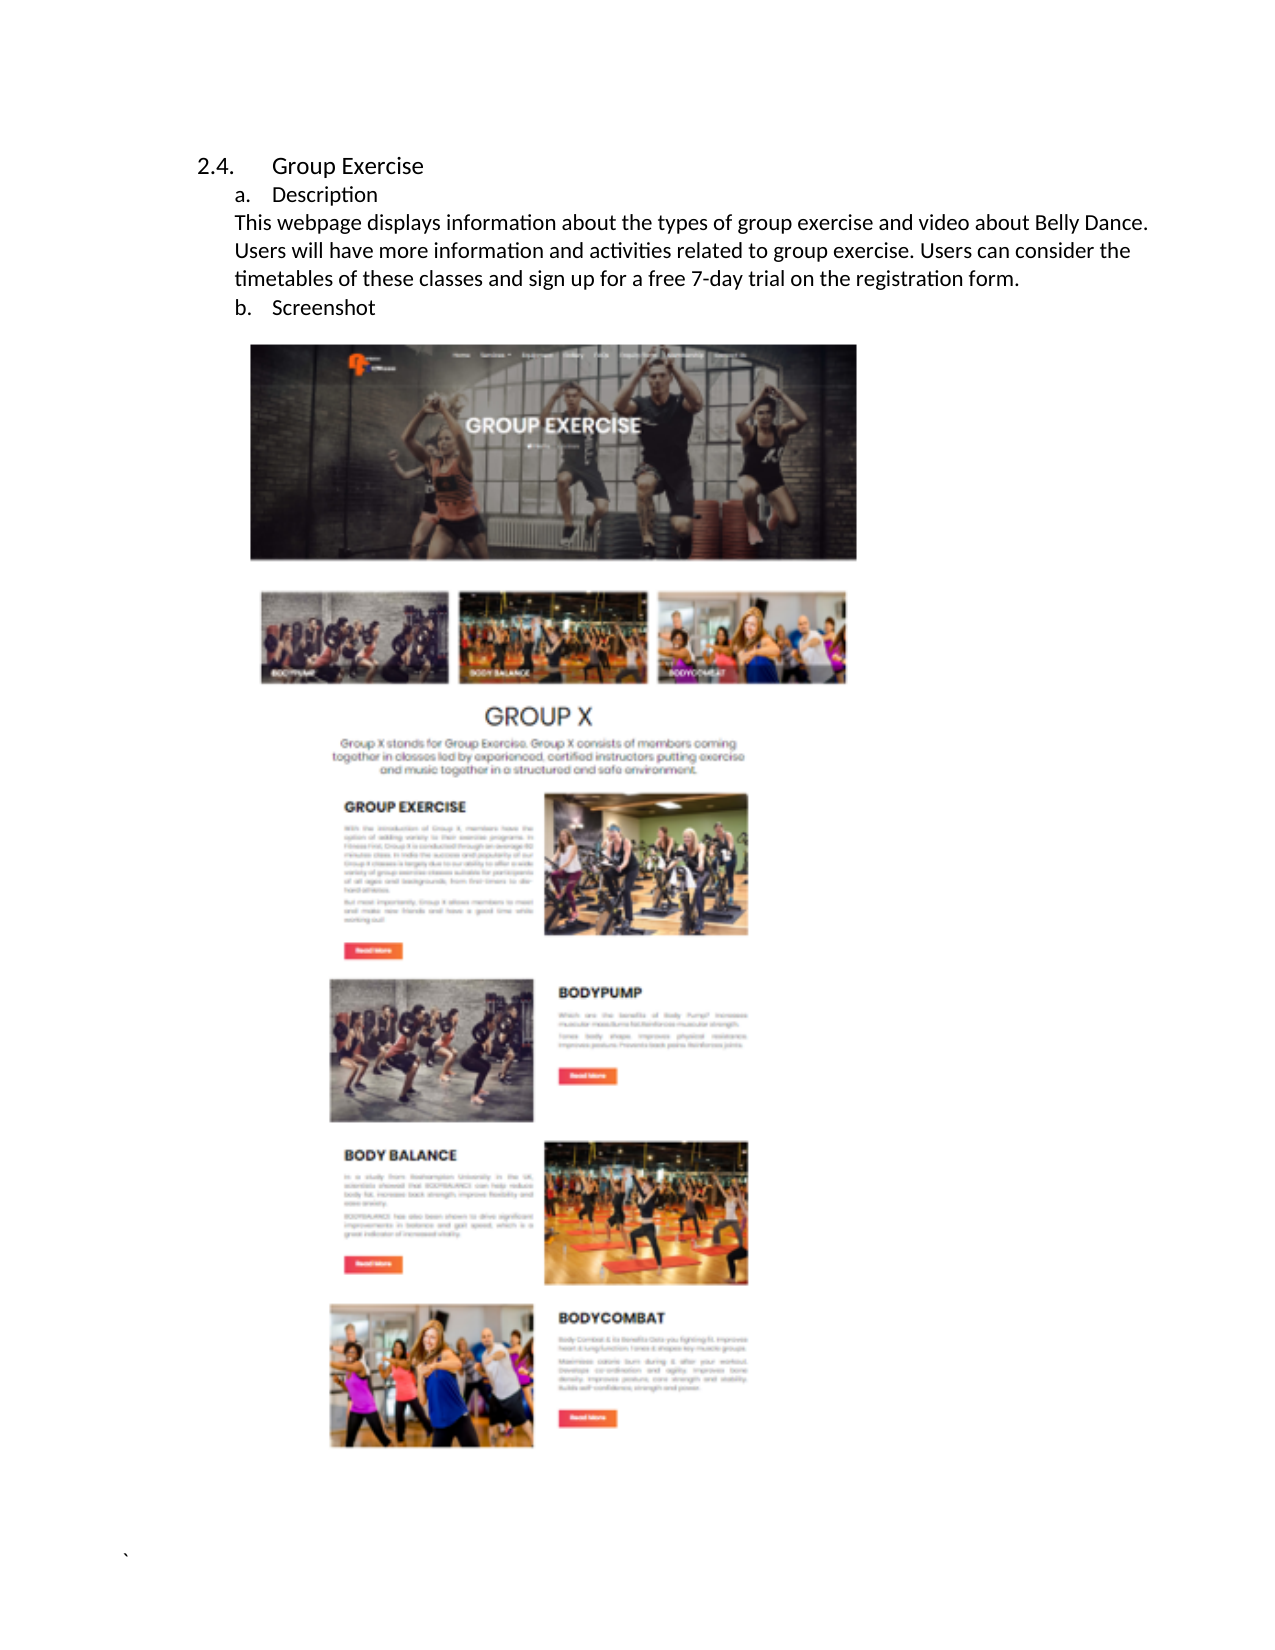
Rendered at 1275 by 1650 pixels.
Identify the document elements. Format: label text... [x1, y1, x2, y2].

list Description [234, 181, 1172, 208]
text This webpage displays information about the types of group exercise and video about Belly Dance. Users will have more information and activities related to group exercise. Users can consider the timetables of these classes and sign up for a free 7-day trial on the registration form. [234, 208, 1172, 293]
picture [238, 334, 879, 1462]
list Screenshot [234, 293, 1172, 321]
list Group Exercise [197, 150, 1172, 181]
